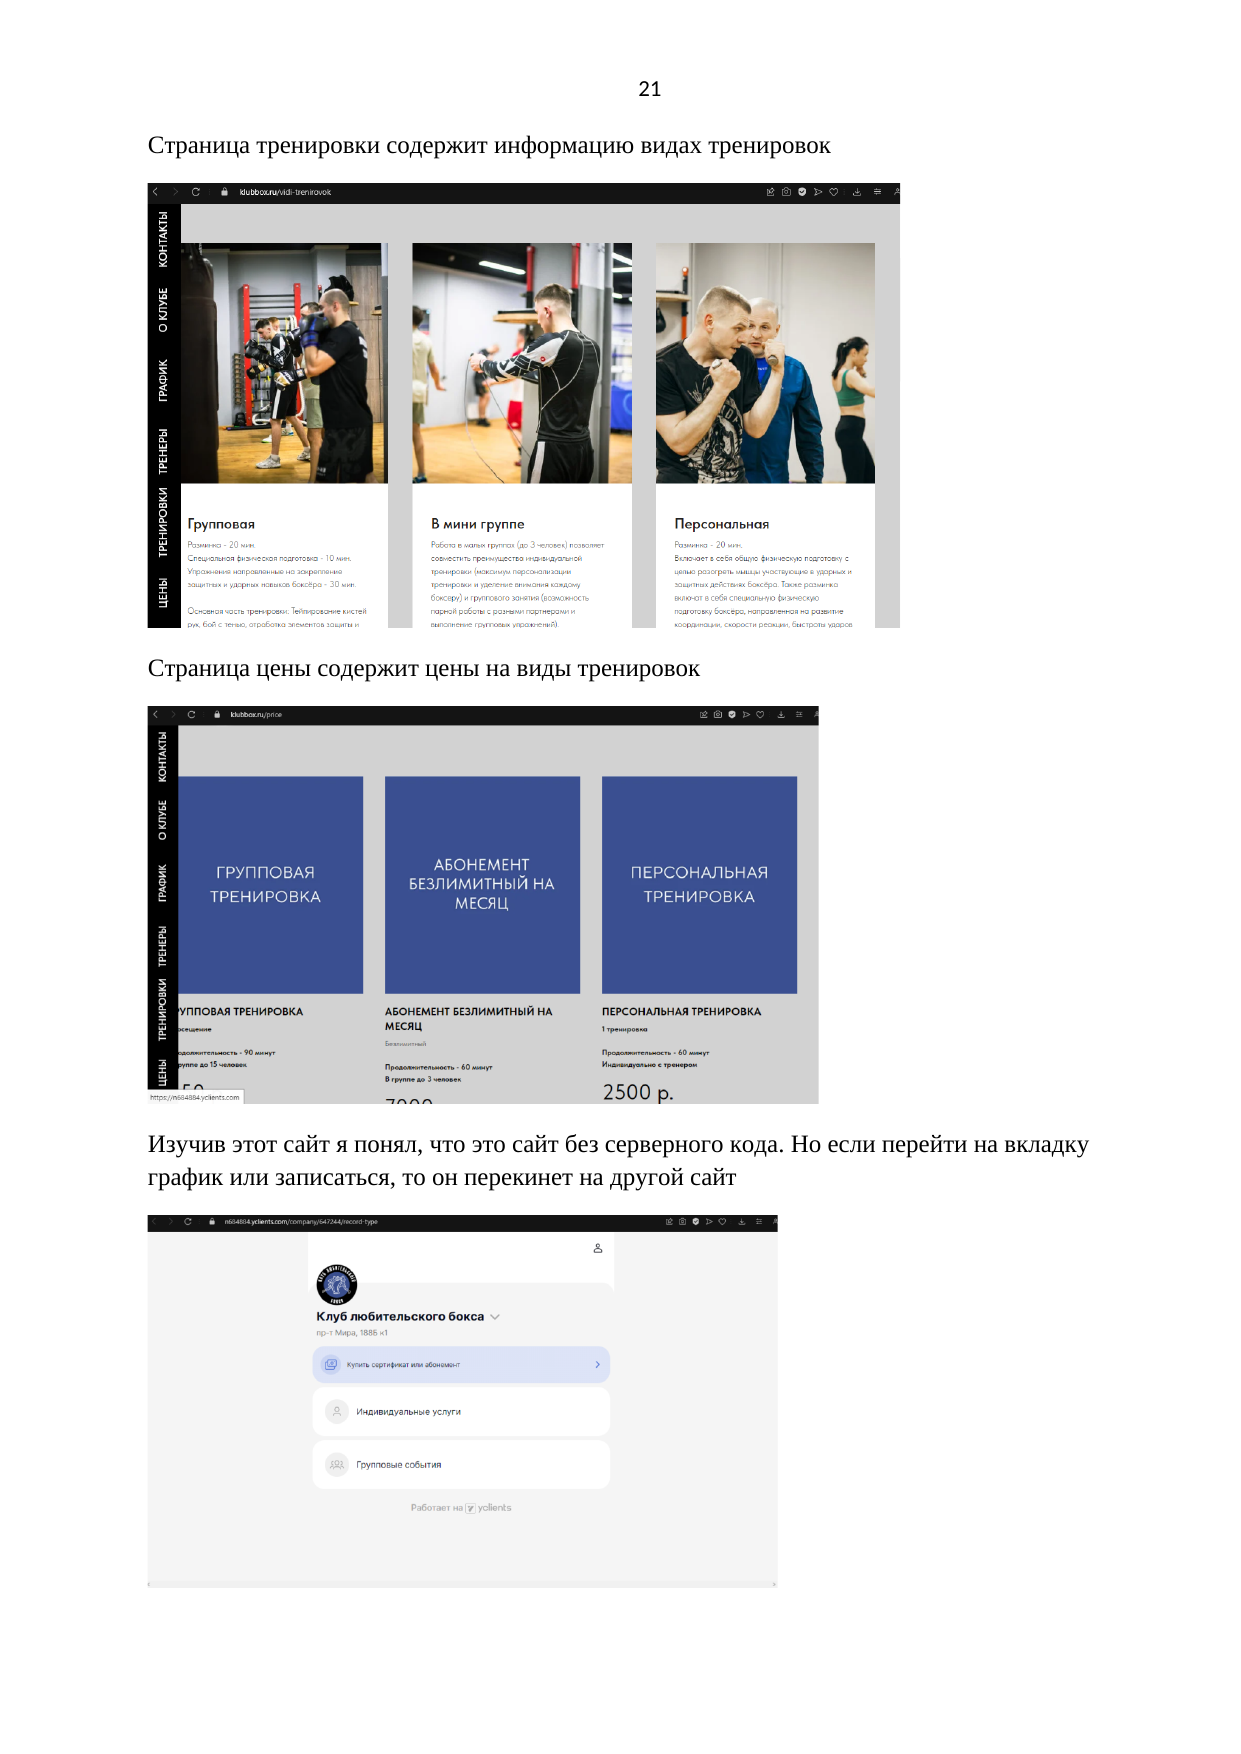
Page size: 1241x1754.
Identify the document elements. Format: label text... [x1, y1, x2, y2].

picture [147, 183, 901, 628]
text Страница тренировки содержит информацию видах тренировок [148, 130, 1152, 158]
picture [147, 706, 819, 1104]
text Изучив этот сайт я понял, что это сайт без серверного кода. Но если перейти на вкладку график или записаться, то он перекинет на другой сайт [148, 1129, 1152, 1191]
text Страница цены содержит цены на виды тренировок [148, 653, 1152, 682]
picture [147, 1215, 778, 1588]
